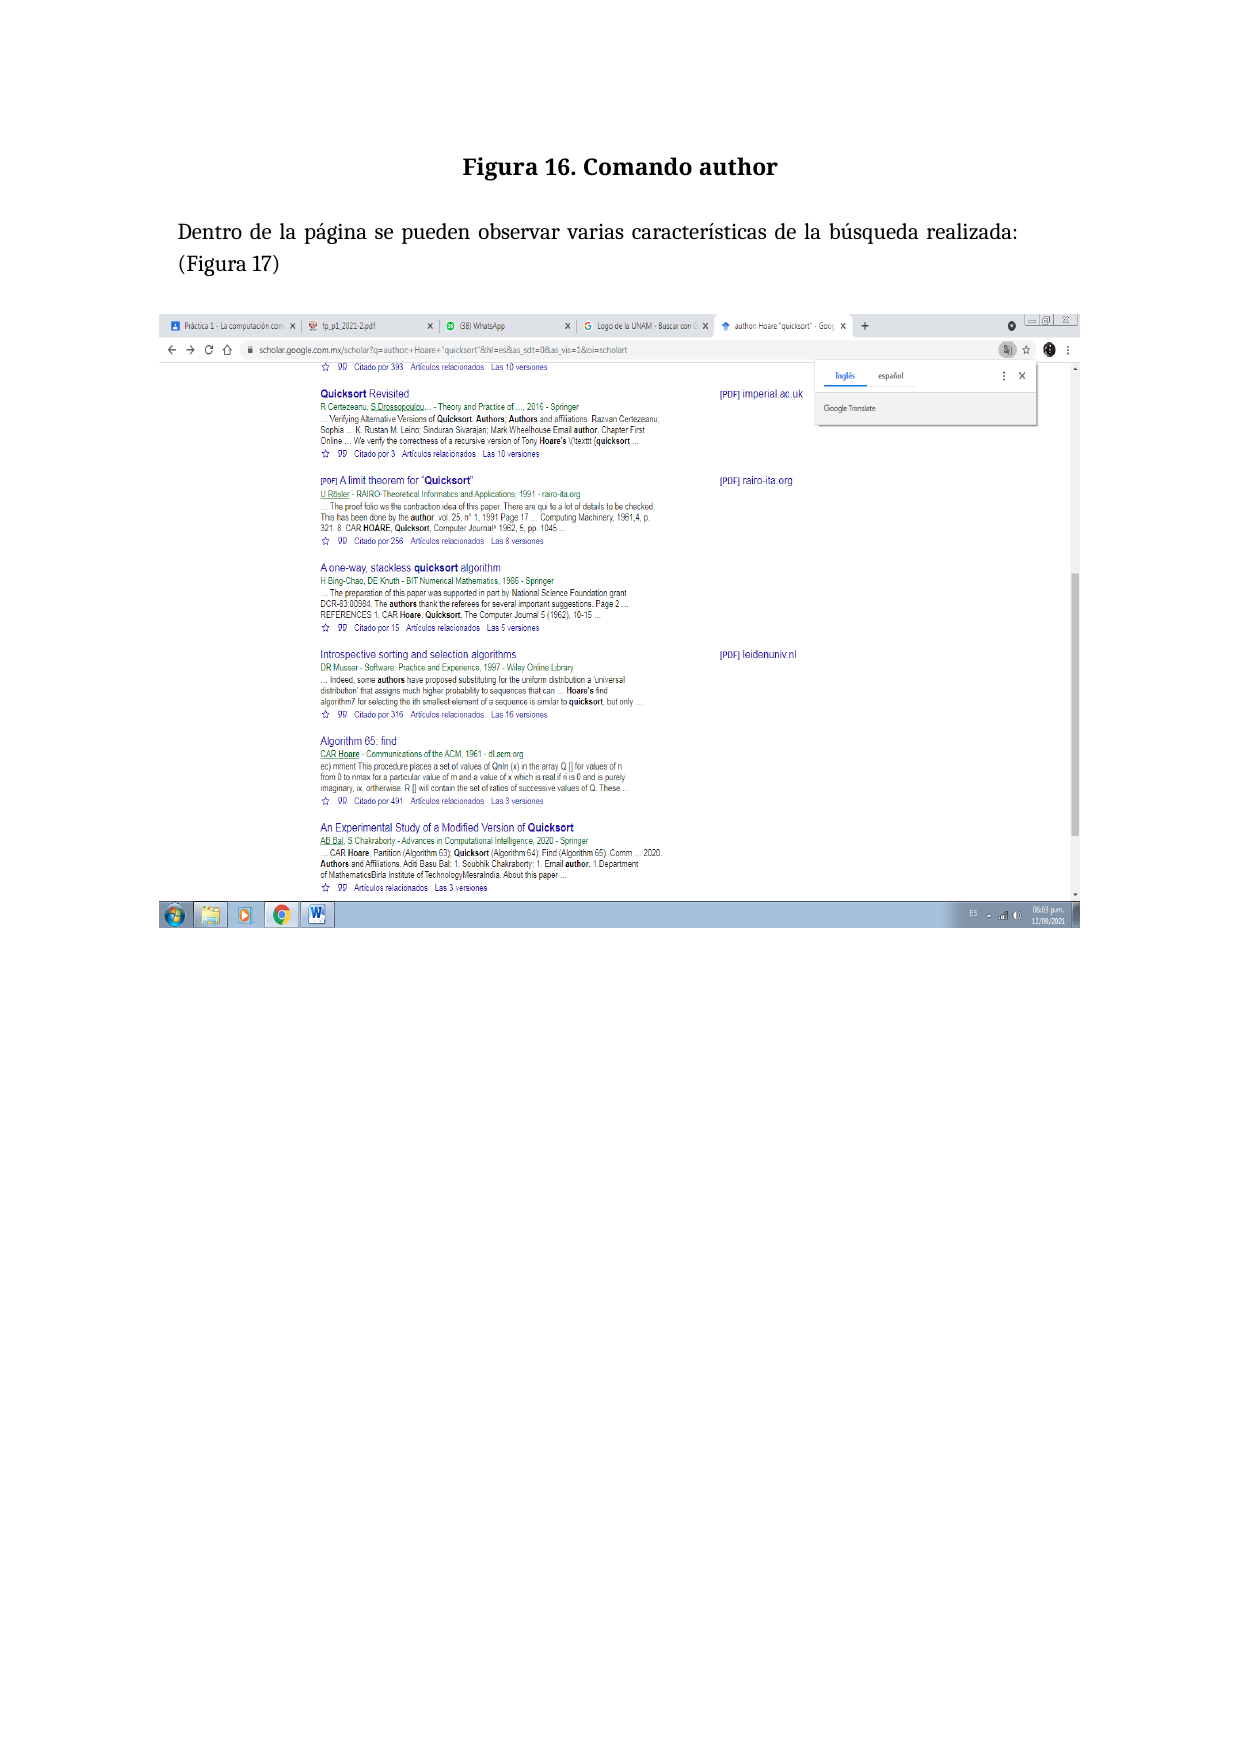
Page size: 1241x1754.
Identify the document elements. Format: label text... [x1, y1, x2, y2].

text Dentro de la página se pueden observar varias características de la búsqueda realizada: (Figura 17) [177, 218, 1064, 277]
picture [159, 314, 1080, 928]
subtitle Figura 16. Comando author [332, 151, 908, 182]
